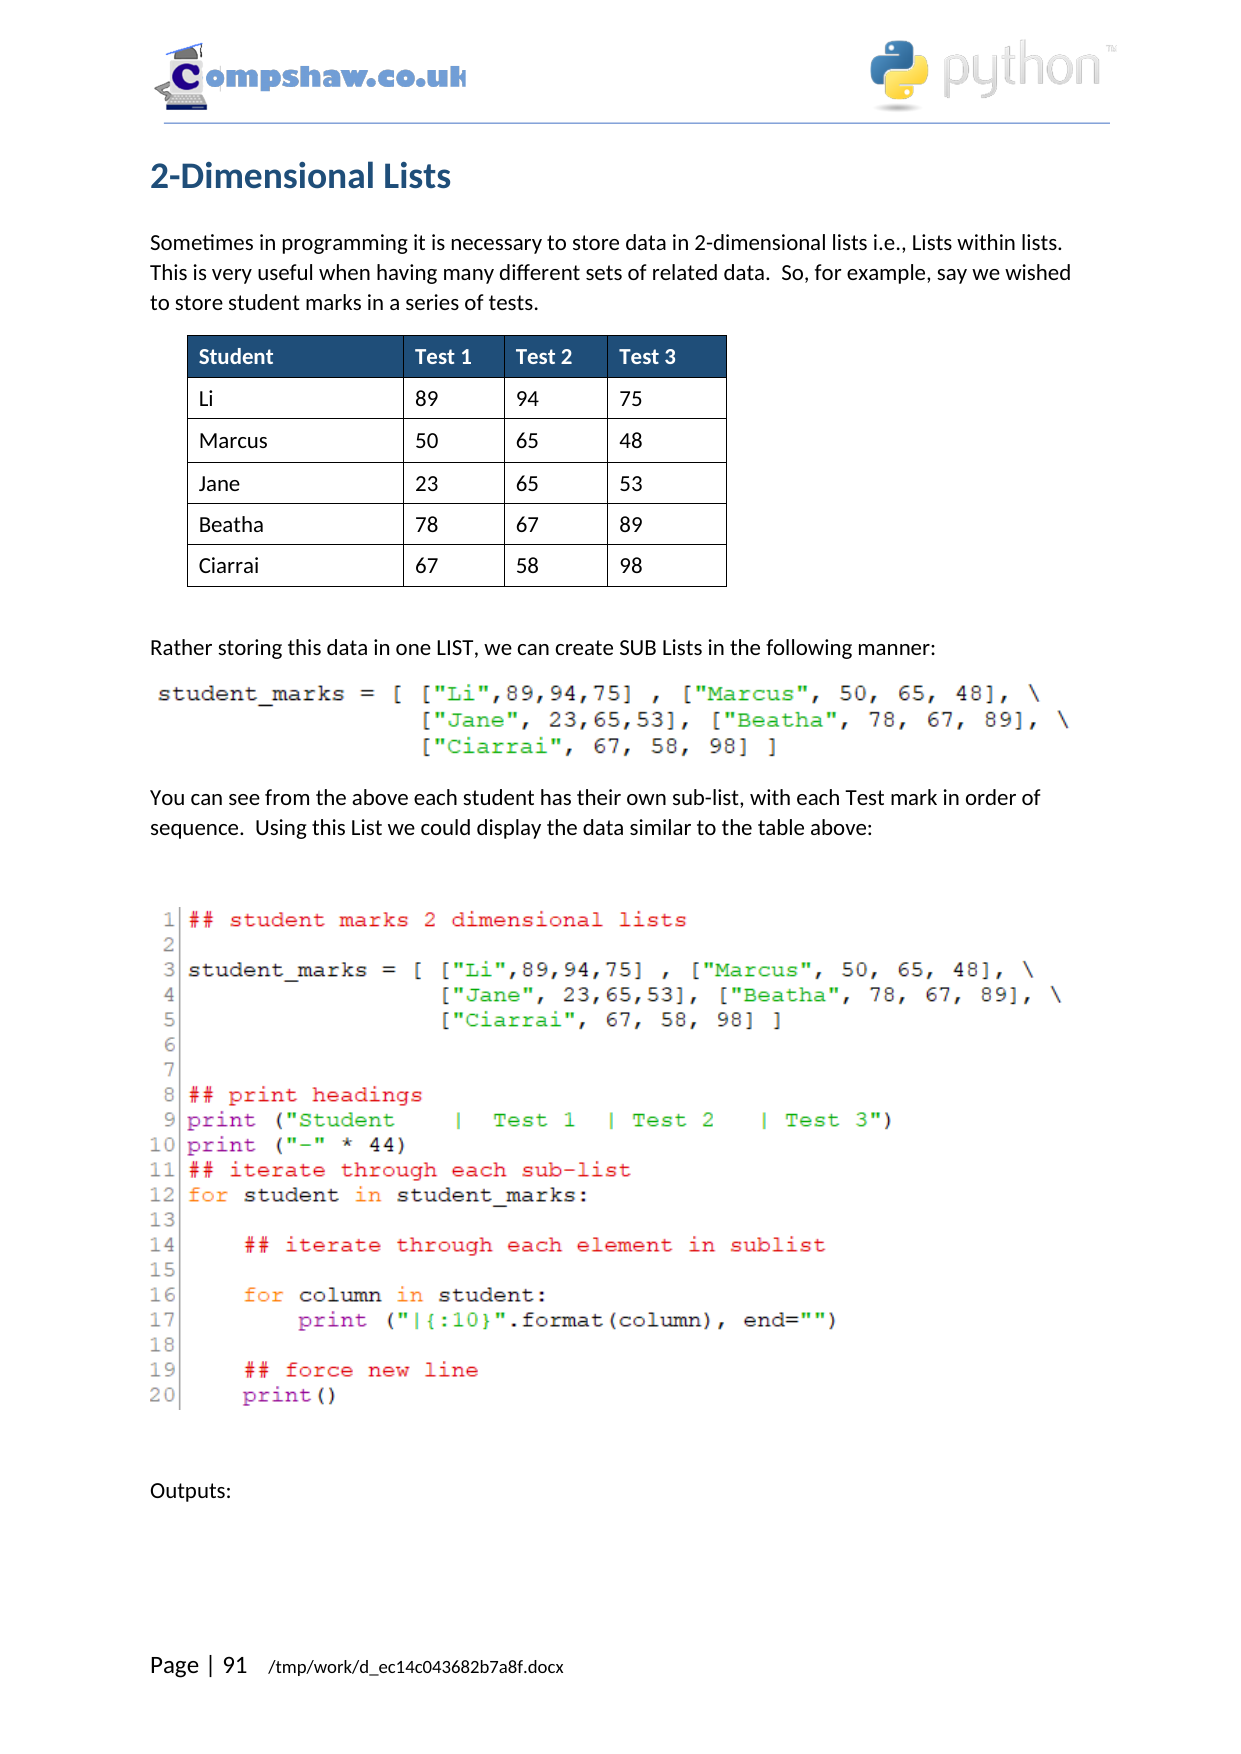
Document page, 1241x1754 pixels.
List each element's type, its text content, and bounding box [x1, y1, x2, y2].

table_cell 23 [404, 463, 504, 503]
table_cell 94 [505, 378, 607, 418]
table_cell Ciarrai [188, 545, 403, 586]
text You can see from the above each student has their own sub-list, with each Test mark in order of sequence. Using this List we could display the data similar to the table above: [150, 783, 1090, 842]
picture [150, 680, 1091, 765]
table_cell 50 [404, 419, 504, 462]
table_header Student [188, 336, 403, 377]
table_cell 98 [608, 545, 726, 586]
table_cell Li [188, 378, 403, 418]
picture [863, 30, 1160, 115]
table_cell 89 [404, 378, 504, 418]
table_cell Marcus [188, 419, 403, 462]
table_cell 48 [608, 419, 726, 462]
picture [150, 41, 466, 110]
picture [150, 907, 1091, 1410]
text Outputs: [150, 1476, 1090, 1504]
table_cell Jane [188, 463, 403, 503]
text Sometimes in programming it is necessary to store data in 2-dimensional lists i.e., Lists within lists. This is very useful when having many different sets of related data. So, for example, say we wished to store student marks in a series of tests. [150, 228, 1090, 316]
table_cell 65 [505, 463, 607, 503]
table_cell 78 [404, 504, 504, 544]
text Rather storing this data in one LIST, we can create SUB Lists in the following manner: [150, 633, 1090, 662]
table_header Test 1 [404, 336, 504, 377]
table_cell 75 [608, 378, 726, 418]
table_cell 67 [404, 545, 504, 586]
table_cell 67 [505, 504, 607, 544]
table_cell Beatha [188, 504, 403, 544]
table_header Test 2 [505, 336, 607, 377]
table_header Test 3 [608, 336, 726, 377]
table_cell 53 [608, 463, 726, 503]
table_cell 58 [505, 545, 607, 586]
table_cell 89 [608, 504, 726, 544]
subtitle 2-Dimensional Lists [150, 152, 1090, 198]
table_cell 65 [505, 419, 607, 462]
